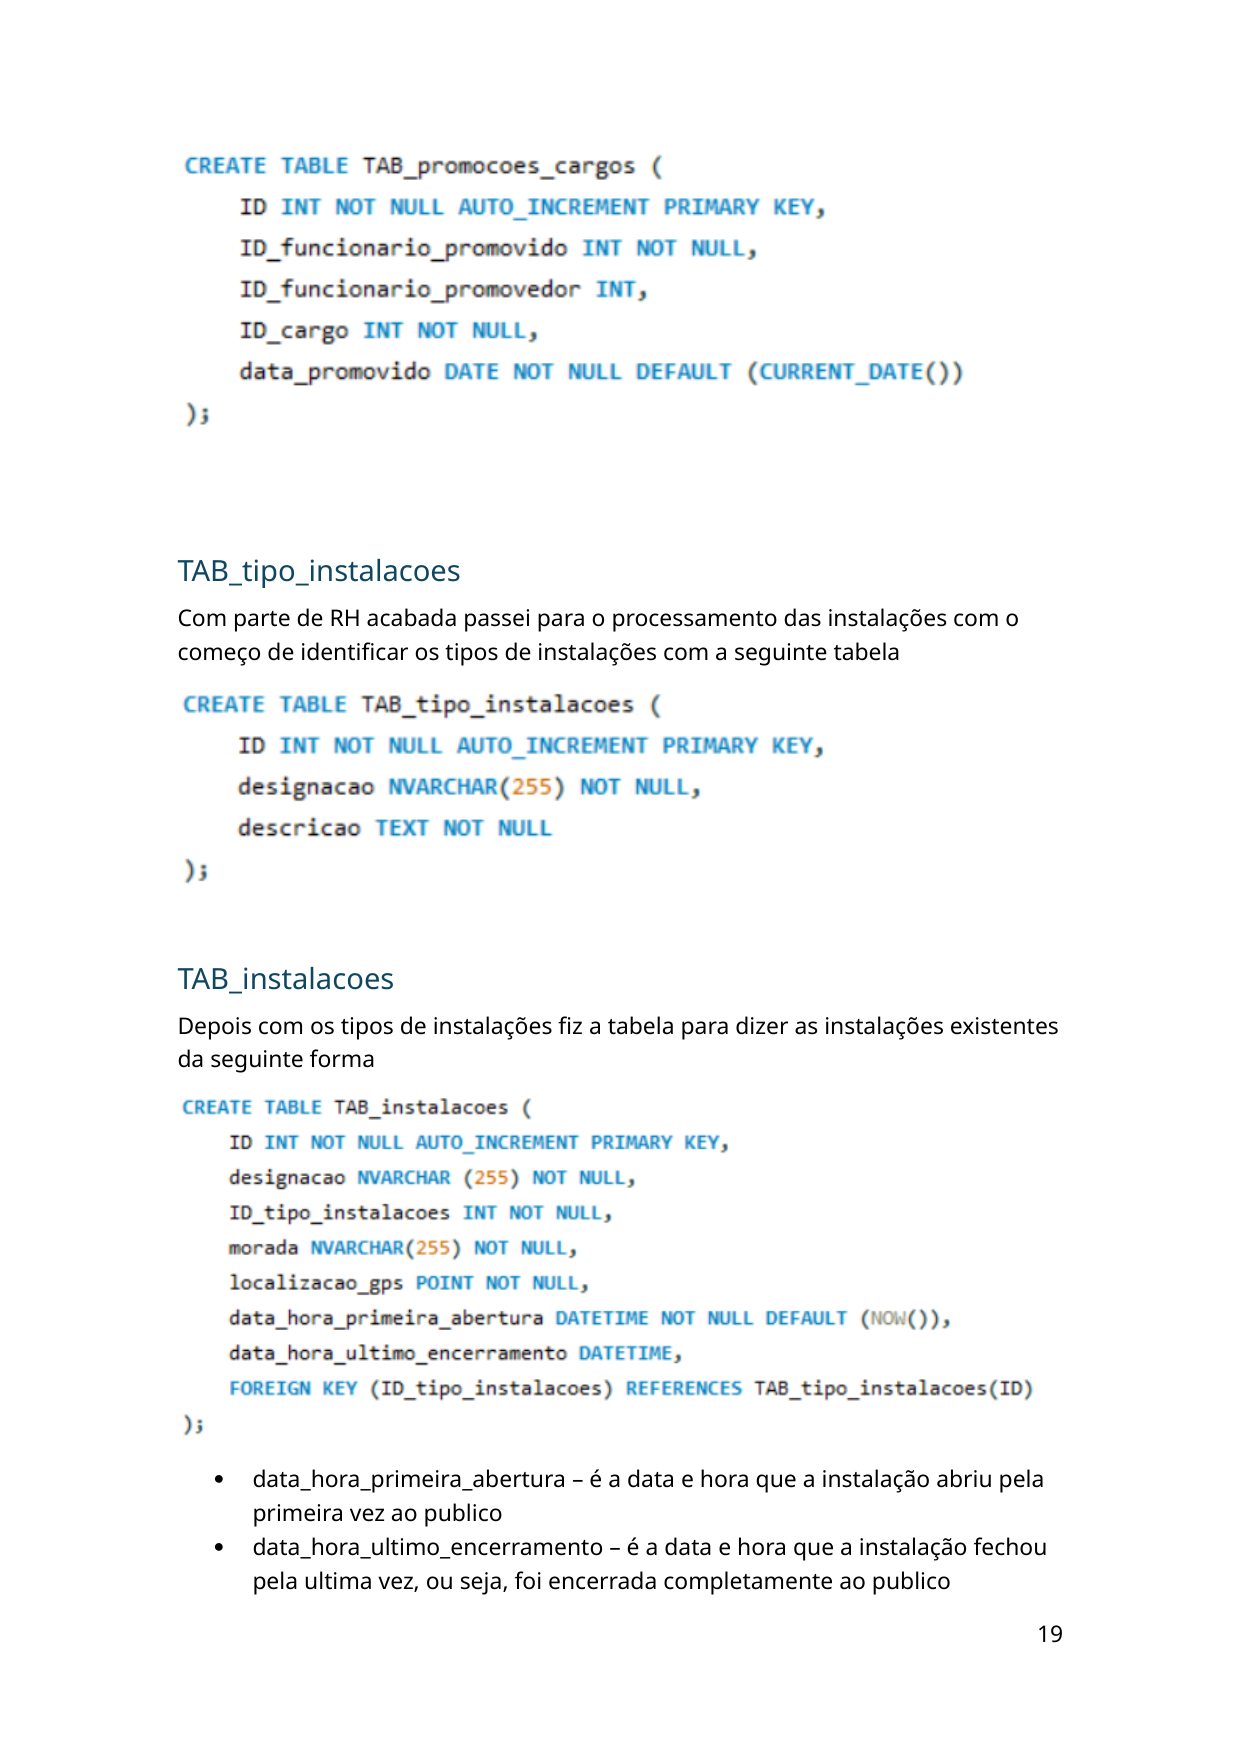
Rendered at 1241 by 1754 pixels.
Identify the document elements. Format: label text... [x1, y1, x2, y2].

list data_hora_ultimo_encerramento – é a data e hora que a instalação fechou pela ultima vez, ou seja, foi encerrada completamente ao publico [215, 1531, 1063, 1596]
picture [177, 1093, 1063, 1445]
text Depois com os tipos de instalações fiz a tabela para dizer as instalações existentes da seguinte forma [177, 1010, 1063, 1075]
text Com parte de RH acabada passei para o processamento das instalações com o começo de identificar os tipos de instalações com a seguinte tabela [177, 602, 1063, 667]
subtitle TAB_instalacoes [177, 958, 1063, 998]
picture [177, 685, 834, 889]
subtitle TAB_tipo_instalacoes [177, 551, 1063, 590]
list data_hora_primeira_abertura – é a data e hora que a instalação abriu pela primeira vez ao publico [215, 1463, 1063, 1528]
picture [177, 147, 1009, 431]
